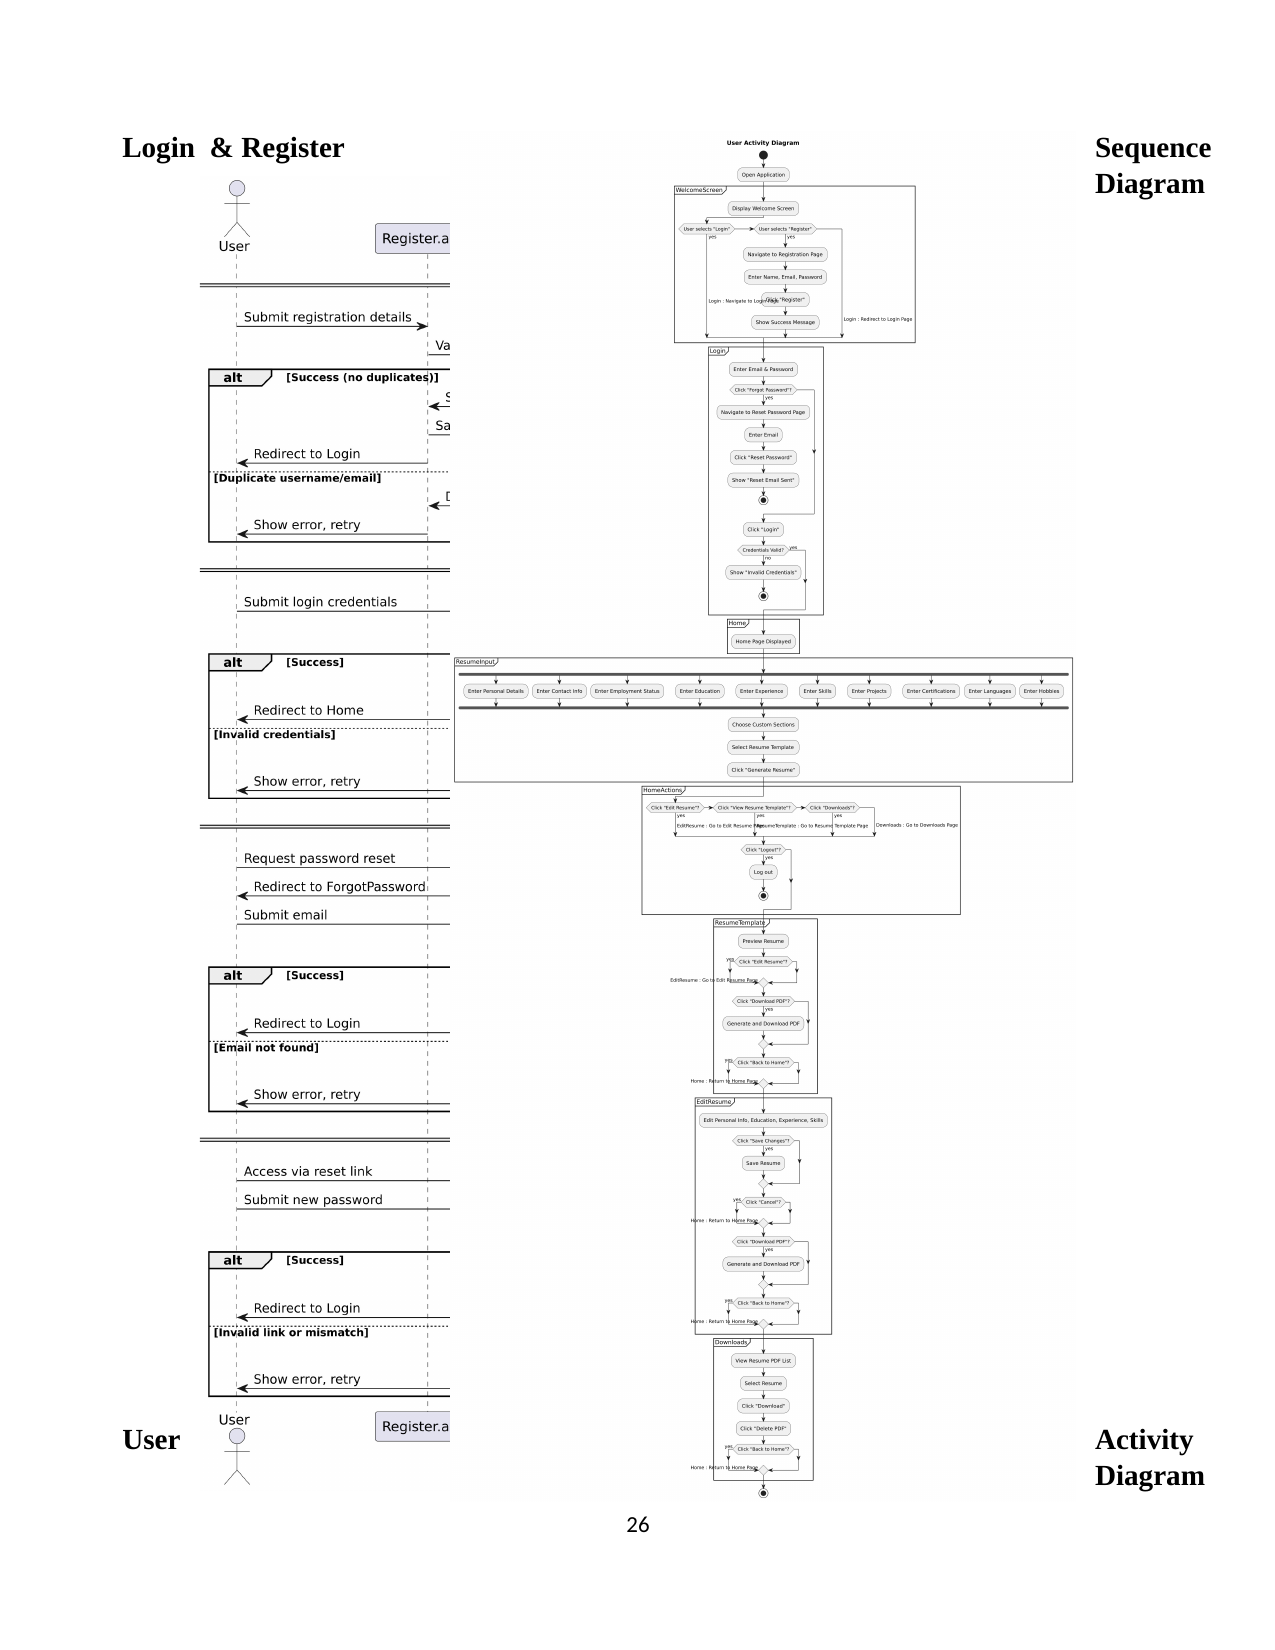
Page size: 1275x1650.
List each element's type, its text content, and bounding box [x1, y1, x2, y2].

text User Activity Diagram [122, 1422, 450, 1492]
picture [199, 131, 1077, 1502]
text User Activity Diagram [1077, 1422, 1275, 1492]
text Login & Register Sequence Diagram [122, 130, 1275, 200]
